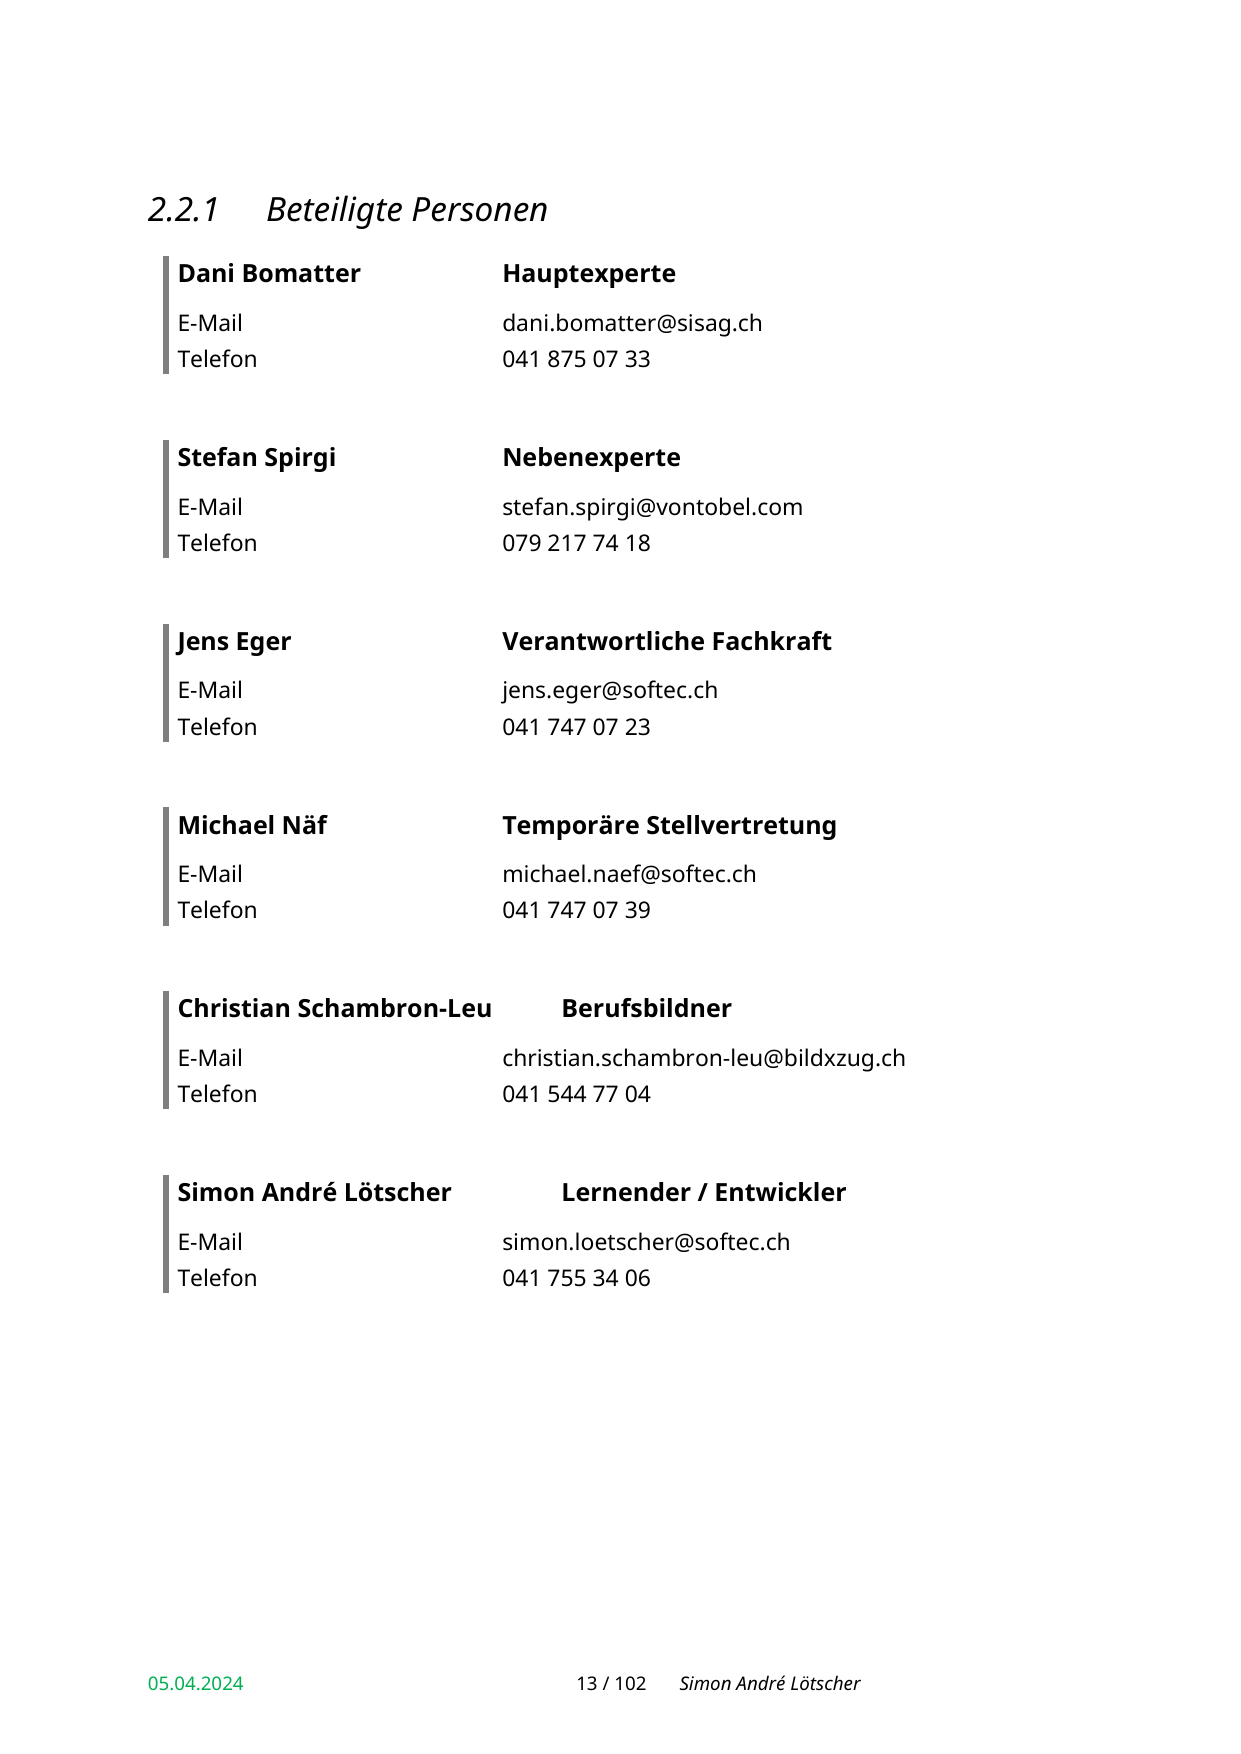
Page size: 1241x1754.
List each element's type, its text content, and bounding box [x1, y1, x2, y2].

text Telefon 041 747 07 39 [169, 894, 1152, 926]
text Christian Schambron-Leu Berufsbildner [169, 991, 1152, 1025]
text E-Mail dani.bomatter@sisag.ch [169, 307, 1152, 338]
text Dani Bomatter Hauptexperte [169, 256, 1152, 290]
text Telefon 041 875 07 33 [169, 343, 1152, 374]
text Simon André Lötscher Lernender / Entwickler [169, 1175, 1152, 1209]
text E-Mail michael.naef@softec.ch [169, 858, 1152, 889]
text Telefon 041 755 34 06 [169, 1262, 1152, 1293]
text Michael Näf Temporäre Stellvertretung [169, 807, 1152, 841]
text Telefon 041 544 77 04 [169, 1078, 1152, 1109]
text E-Mail christian.schambron-leu@bildxzug.ch [169, 1042, 1152, 1073]
text E-Mail jens.eger@softec.ch [169, 674, 1152, 706]
text Telefon 079 217 74 18 [169, 527, 1152, 558]
text Beteiligte Personen [148, 185, 1152, 231]
text Stefan Spirgi Nebenexperte [163, 439, 1152, 474]
text E-Mail simon.loetscher@softec.ch [169, 1226, 1152, 1257]
text E-Mail stefan.spirgi@vontobel.com [169, 491, 1152, 522]
text Jens Eger Verantwortliche Fachkraft [163, 623, 1152, 657]
text Telefon 041 747 07 23 [169, 710, 1152, 742]
